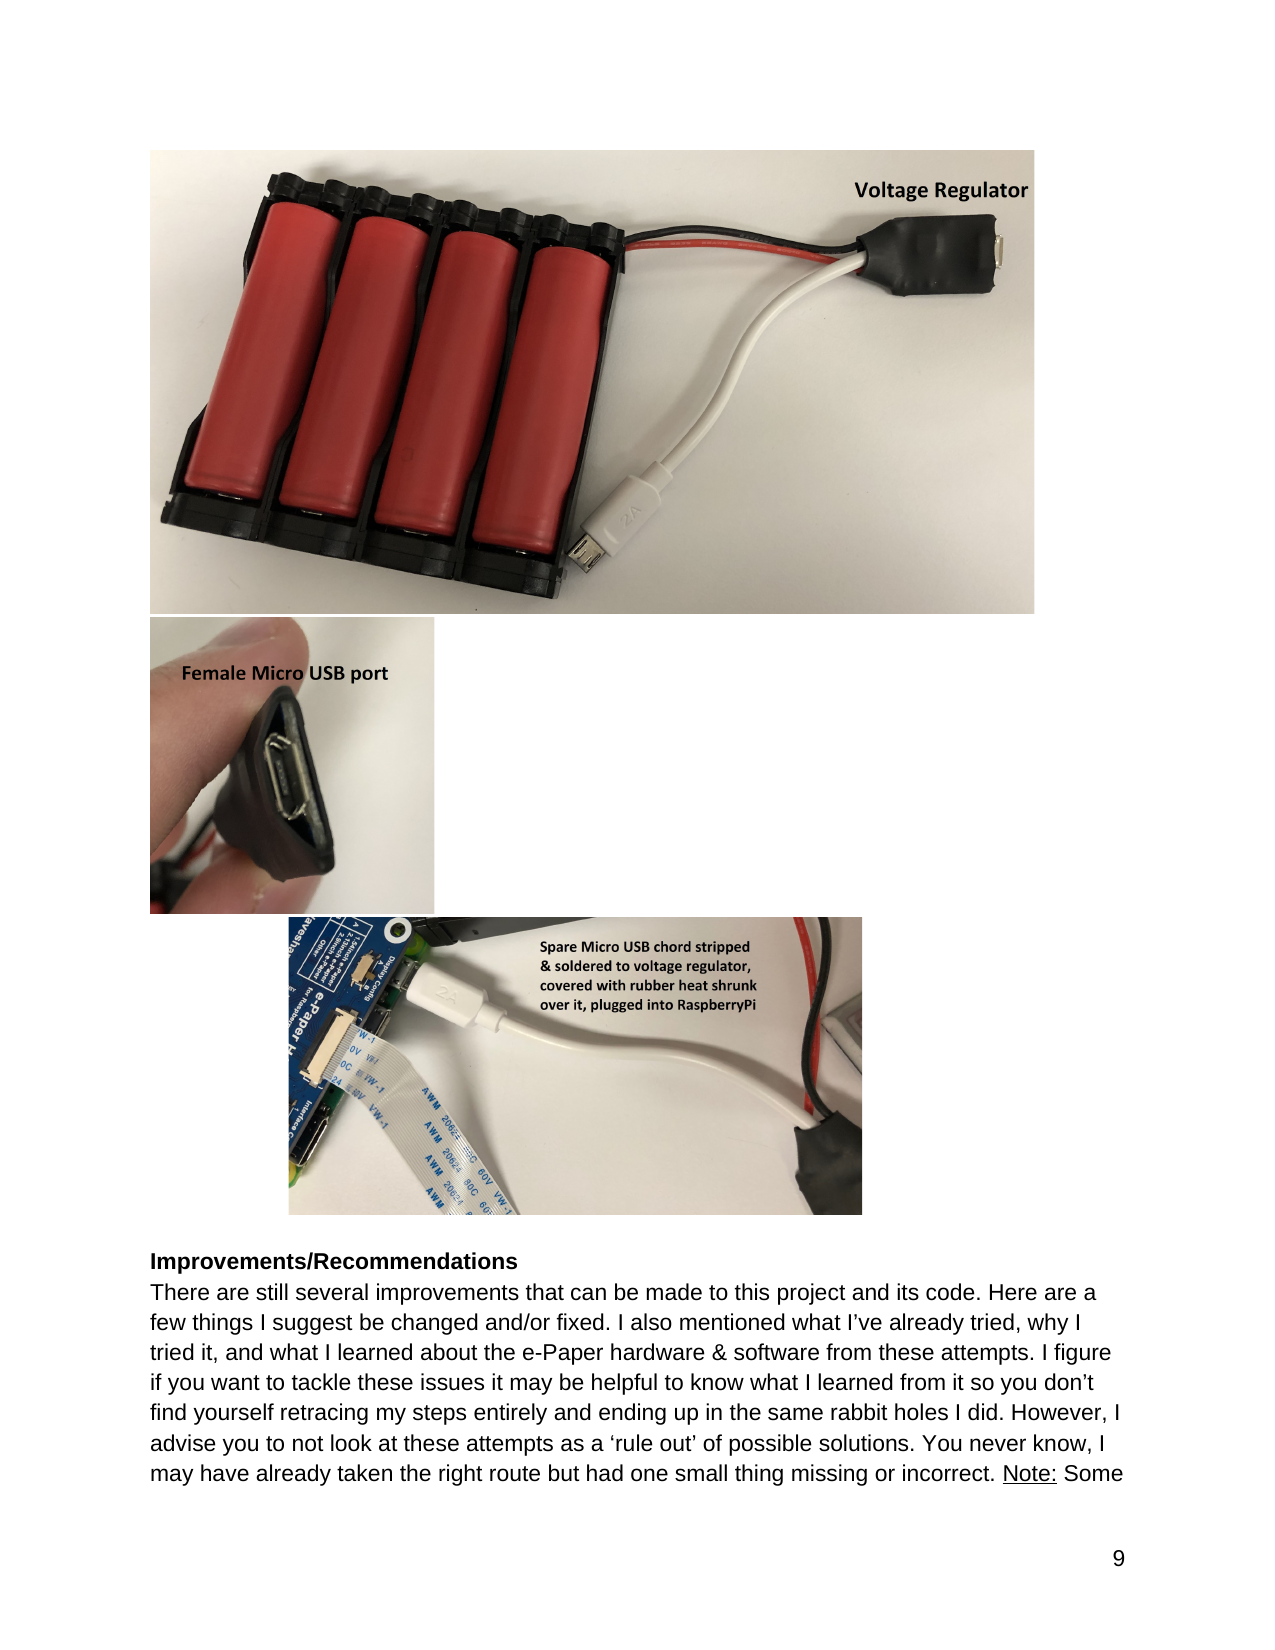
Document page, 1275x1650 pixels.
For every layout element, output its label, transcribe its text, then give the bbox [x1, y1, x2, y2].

picture [150, 150, 1035, 614]
picture [288, 917, 863, 1215]
text Improvements/Recommendations [150, 1248, 1125, 1274]
picture [150, 617, 435, 914]
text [150, 1278, 1125, 1486]
